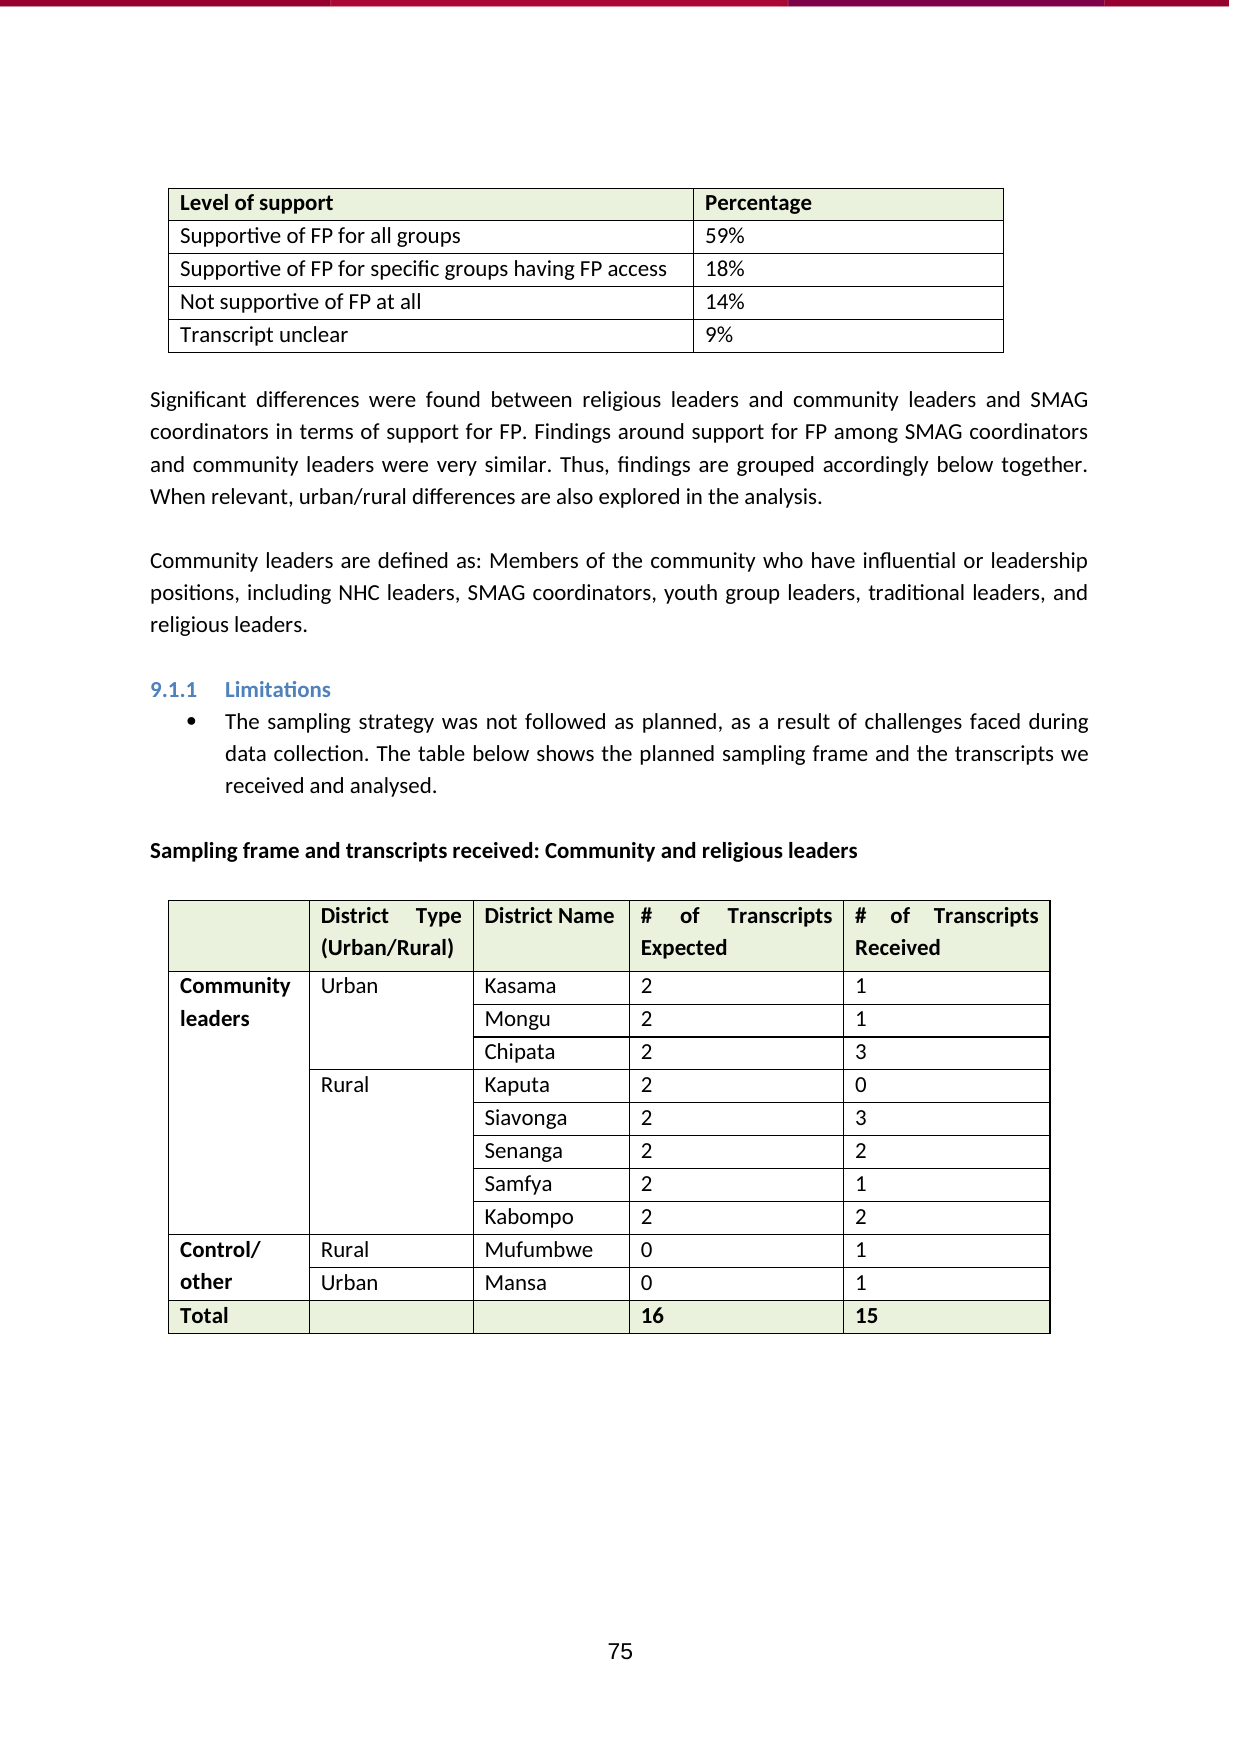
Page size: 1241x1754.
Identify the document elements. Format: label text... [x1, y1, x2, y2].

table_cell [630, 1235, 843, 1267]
text Significant differences were found between religious leaders and community leaders and SMAG coordinators in terms of support for FP. Findings around support for FP among SMAG coordinators and community leaders were very similar. Thus, findings are grouped accordingly below together. When relevant, urban/rural differences are also explored in the analysis. [150, 385, 1090, 510]
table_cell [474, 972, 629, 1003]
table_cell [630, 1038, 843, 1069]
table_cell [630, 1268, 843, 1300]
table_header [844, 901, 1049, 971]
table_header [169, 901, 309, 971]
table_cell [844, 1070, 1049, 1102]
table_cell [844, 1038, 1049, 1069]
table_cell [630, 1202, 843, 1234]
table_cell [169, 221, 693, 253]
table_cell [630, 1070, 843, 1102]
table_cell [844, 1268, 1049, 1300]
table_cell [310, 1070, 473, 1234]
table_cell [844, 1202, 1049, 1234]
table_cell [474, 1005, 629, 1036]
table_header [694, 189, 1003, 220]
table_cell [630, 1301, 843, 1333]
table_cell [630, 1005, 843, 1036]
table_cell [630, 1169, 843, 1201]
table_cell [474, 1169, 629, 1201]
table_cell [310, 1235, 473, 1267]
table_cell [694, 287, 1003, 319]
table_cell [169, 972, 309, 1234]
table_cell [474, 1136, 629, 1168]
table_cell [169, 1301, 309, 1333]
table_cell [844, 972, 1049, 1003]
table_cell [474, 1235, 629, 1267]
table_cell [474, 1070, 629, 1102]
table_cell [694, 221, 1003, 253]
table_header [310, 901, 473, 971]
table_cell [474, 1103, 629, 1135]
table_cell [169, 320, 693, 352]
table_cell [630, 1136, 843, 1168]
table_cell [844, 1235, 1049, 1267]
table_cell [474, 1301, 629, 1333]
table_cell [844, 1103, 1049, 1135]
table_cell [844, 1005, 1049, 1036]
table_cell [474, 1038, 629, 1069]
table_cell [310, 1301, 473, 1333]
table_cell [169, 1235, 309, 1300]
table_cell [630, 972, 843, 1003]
picture [0, 0, 1229, 1718]
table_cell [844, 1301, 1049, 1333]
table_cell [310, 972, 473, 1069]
subtitle Limitations [150, 675, 1090, 703]
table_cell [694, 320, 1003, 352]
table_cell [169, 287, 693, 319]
text Sampling frame and transcripts received: Community and religious leaders [150, 836, 1090, 864]
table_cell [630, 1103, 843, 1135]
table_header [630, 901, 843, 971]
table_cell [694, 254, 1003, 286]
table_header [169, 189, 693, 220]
text Community leaders are defined as: Members of the community who have influential or leadership positions, including NHC leaders, SMAG coordinators, youth group leaders, traditional leaders, and religious leaders. [150, 546, 1090, 639]
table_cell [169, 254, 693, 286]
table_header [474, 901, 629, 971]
list The sampling strategy was not followed as planned, as a result of challenges faced during data collection. The table below shows the planned sampling frame and the transcripts we received and analysed. [187, 707, 1090, 799]
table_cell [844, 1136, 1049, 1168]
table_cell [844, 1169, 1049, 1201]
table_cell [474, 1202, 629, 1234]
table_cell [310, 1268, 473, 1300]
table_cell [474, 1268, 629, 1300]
